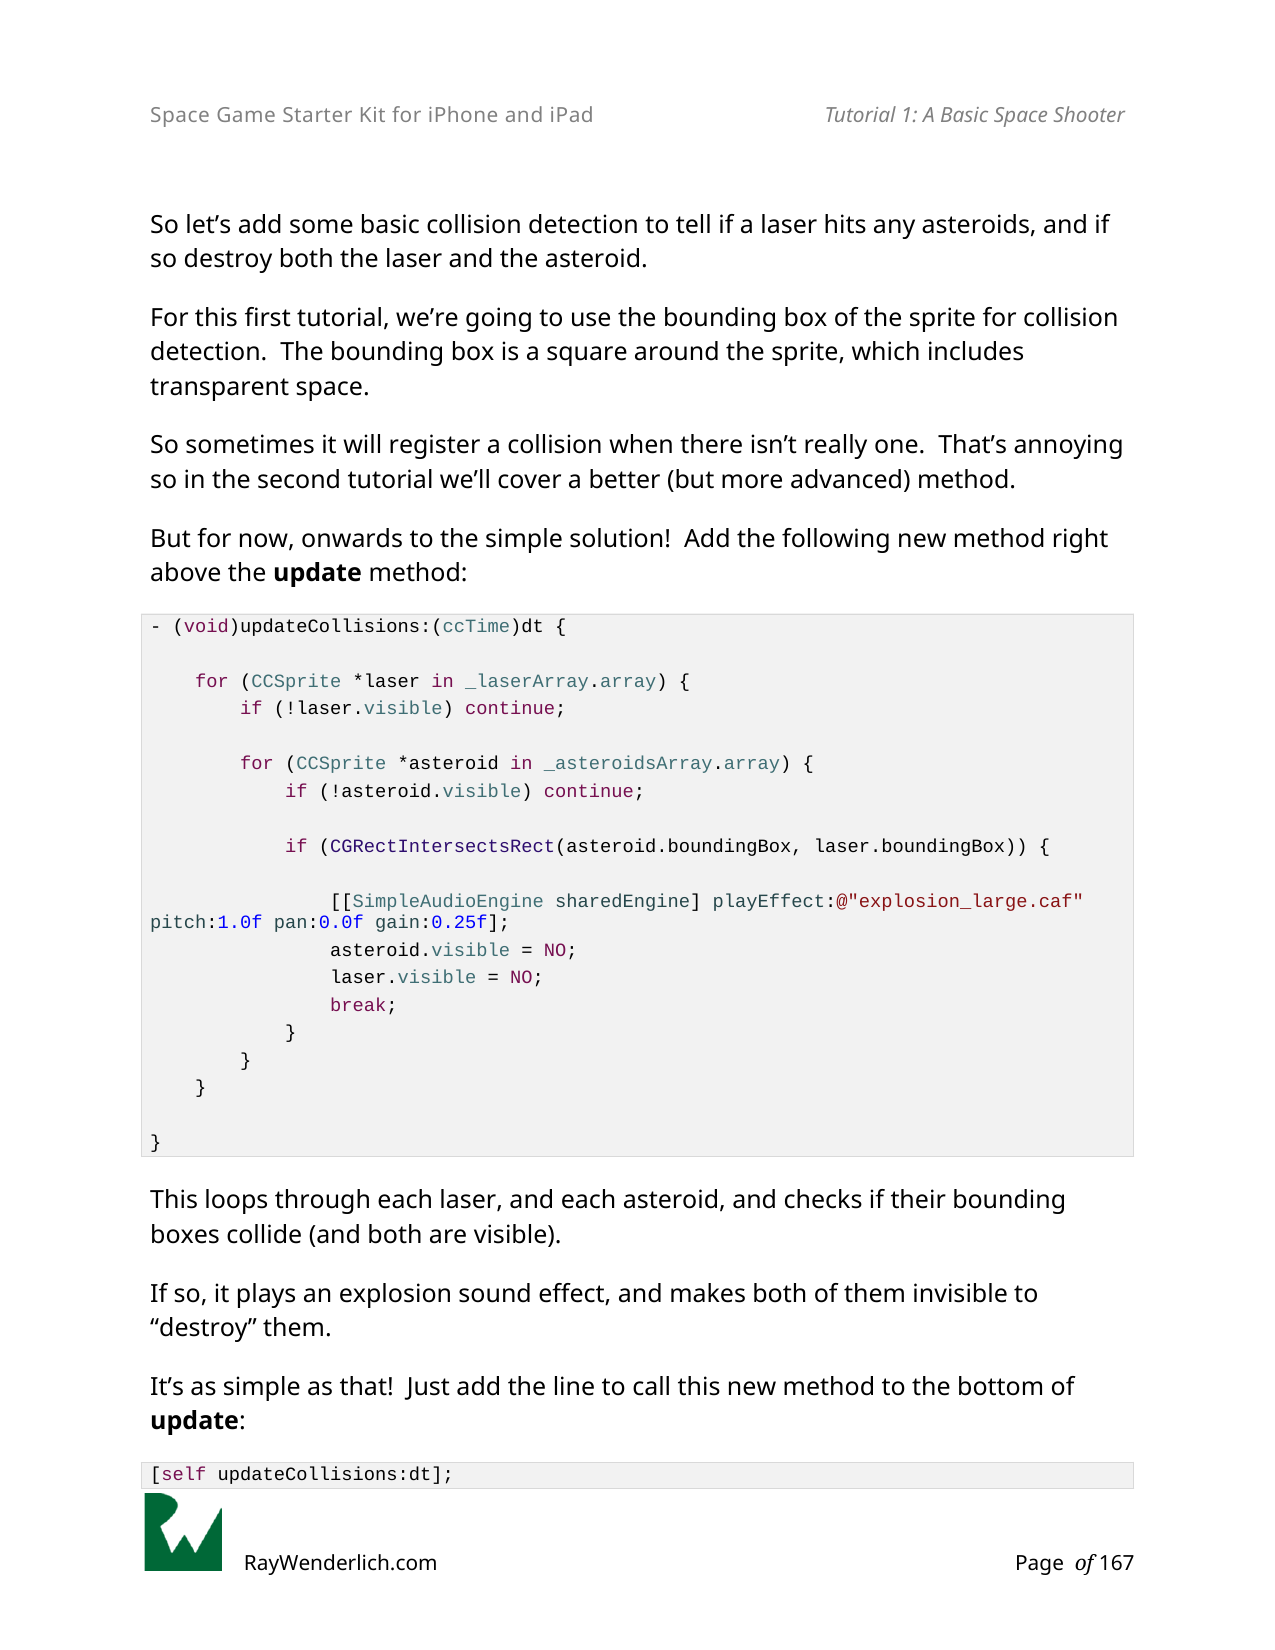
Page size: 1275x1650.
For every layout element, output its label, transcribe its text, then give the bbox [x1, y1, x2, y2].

text If so, it plays an explosion sound effect, and makes both of them invisible to “destroy” them. [150, 1275, 1125, 1343]
text For this first tutorial, we’re going to use the bounding box of the sprite for collision detection. The bounding box is a square around the sprite, which includes transparent space. [150, 300, 1125, 402]
text It’s as simple as that! Just add the line to call this new method to the bottom of update: [150, 1368, 1125, 1437]
text } [142, 1047, 1133, 1072]
text - (void)updateCollisions:(ccTime)dt { [142, 615, 1133, 638]
text This loops through each laser, and each asteroid, and checks if their bounding boxes collide (and both are visible). [150, 1182, 1125, 1250]
text laser.visible = NO; [142, 965, 1133, 989]
text [self updateCollisions:dt]; [142, 1463, 1133, 1488]
text But for now, onwards to the simple solution! Add the following new method right above the update method: [150, 520, 1125, 588]
text } [142, 1020, 1133, 1044]
text } [142, 1075, 1133, 1099]
text [[SimpleAudioEngine sharedEngine] playEffect:@"explosion_large.caf" pitch:1.0f pan:0.0f gain:0.25f]; [142, 888, 1133, 934]
text for (CCSprite *laser in _laserArray.array) { [142, 668, 1133, 693]
picture [144, 1493, 222, 1571]
text So sometimes it will register a collision when there isn’t really one. That’s annoying so in the second tutorial we’ll cover a better (but more advanced) method. [150, 427, 1125, 495]
text break; [142, 992, 1133, 1017]
text asteroid.visible = NO; [142, 937, 1133, 962]
text if (CGRectIntersectsRect(asteroid.boundingBox, laser.boundingBox)) { [142, 833, 1133, 858]
text } [142, 1130, 1133, 1156]
text for (CCSprite *asteroid in _asteroidsArray.array) { [142, 751, 1133, 775]
text if (!asteroid.visible) continue; [142, 778, 1133, 803]
text So let’s add some basic collision detection to tell if a laser hits any asteroids, and if so destroy both the laser and the asteroid. [150, 207, 1125, 275]
text if (!laser.visible) continue; [142, 696, 1133, 720]
